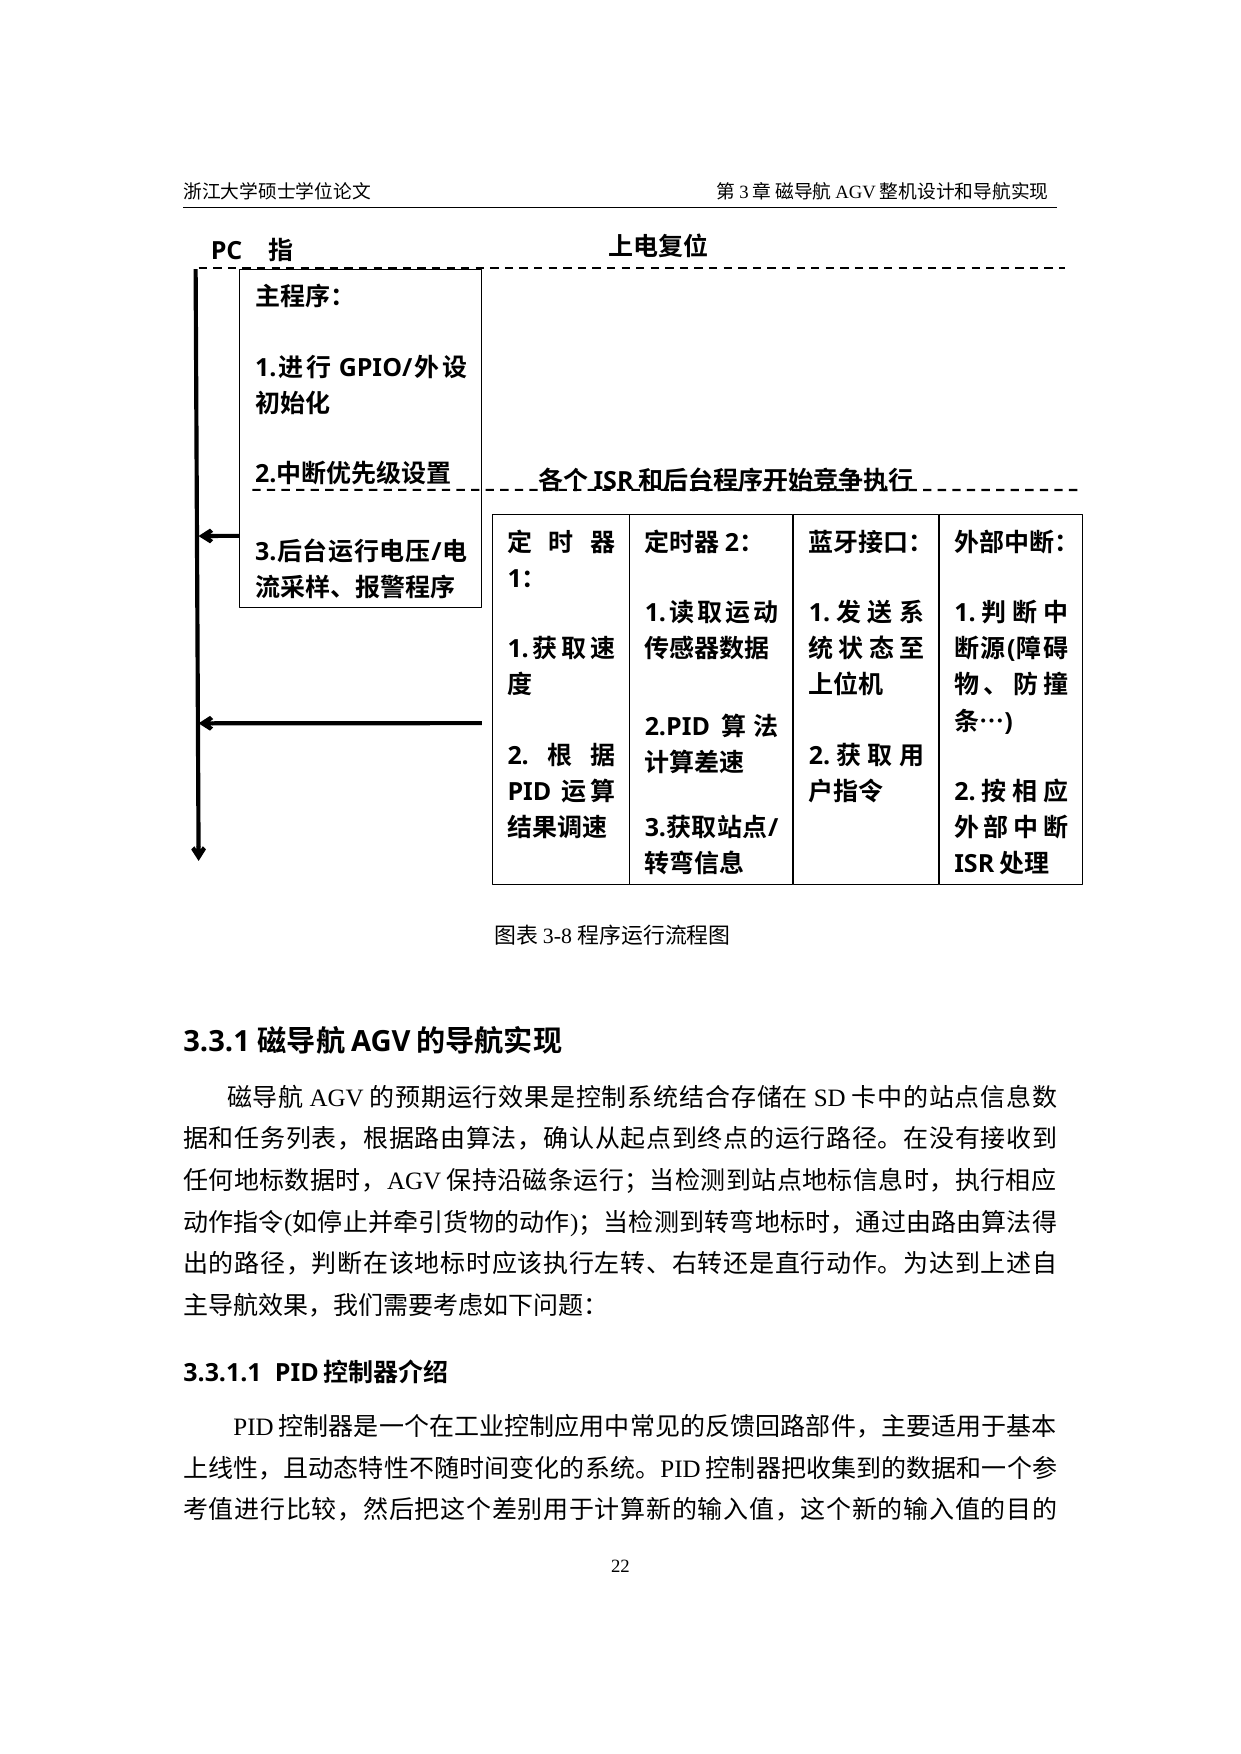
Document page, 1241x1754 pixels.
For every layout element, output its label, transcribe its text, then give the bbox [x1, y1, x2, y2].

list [183, 1402, 1057, 1527]
list 磁导航AGV的预期运行效果是控制系统结合存储在SD卡中的站点信息数据和任务列表，根据路由算法，确认从起点到终点的运行路径。在没有接收到任何地标数据时，AGV保持沿磁条运行；当检测到站点地标信息时，执行相应动作指令(如停止并牵引货物的动作)；当检测到转弯地标时，通过由路由算法得出的路径，判断在该地标时应该执行左转、右转还是直行动作。为达到上述自主导航效果，我们需要考虑如下问题： [183, 1073, 1057, 1323]
subtitle PID控制器介绍 [183, 1348, 1057, 1389]
subtitle 磁导航AGV的导航实现 [183, 1018, 1057, 1060]
